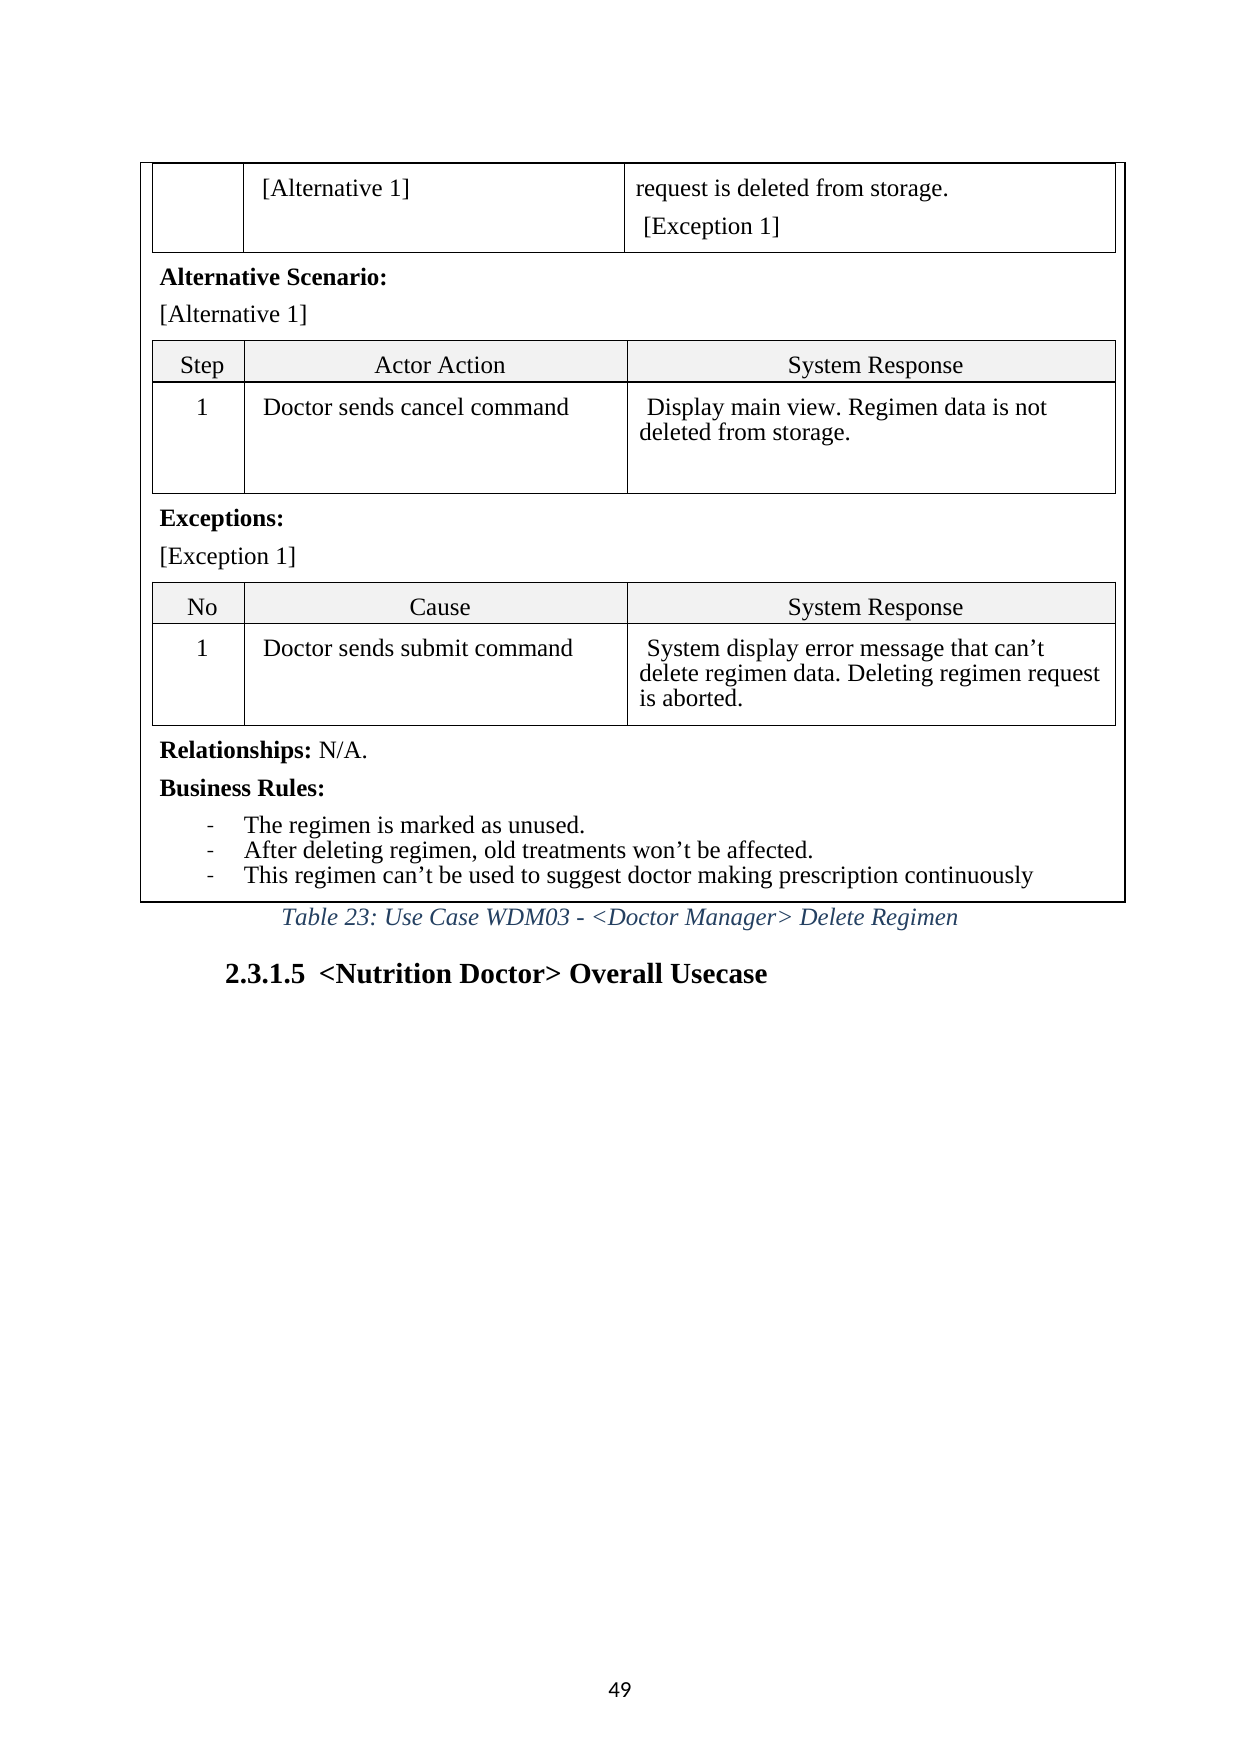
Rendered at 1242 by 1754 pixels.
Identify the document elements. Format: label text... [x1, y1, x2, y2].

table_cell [141, 163, 1124, 901]
subtitle <Nutrition Doctor> Overall Usecase [225, 956, 1146, 990]
text Table 23: Use Case WDM03 - <Doctor Manager> Delete Regimen [94, 902, 1146, 931]
